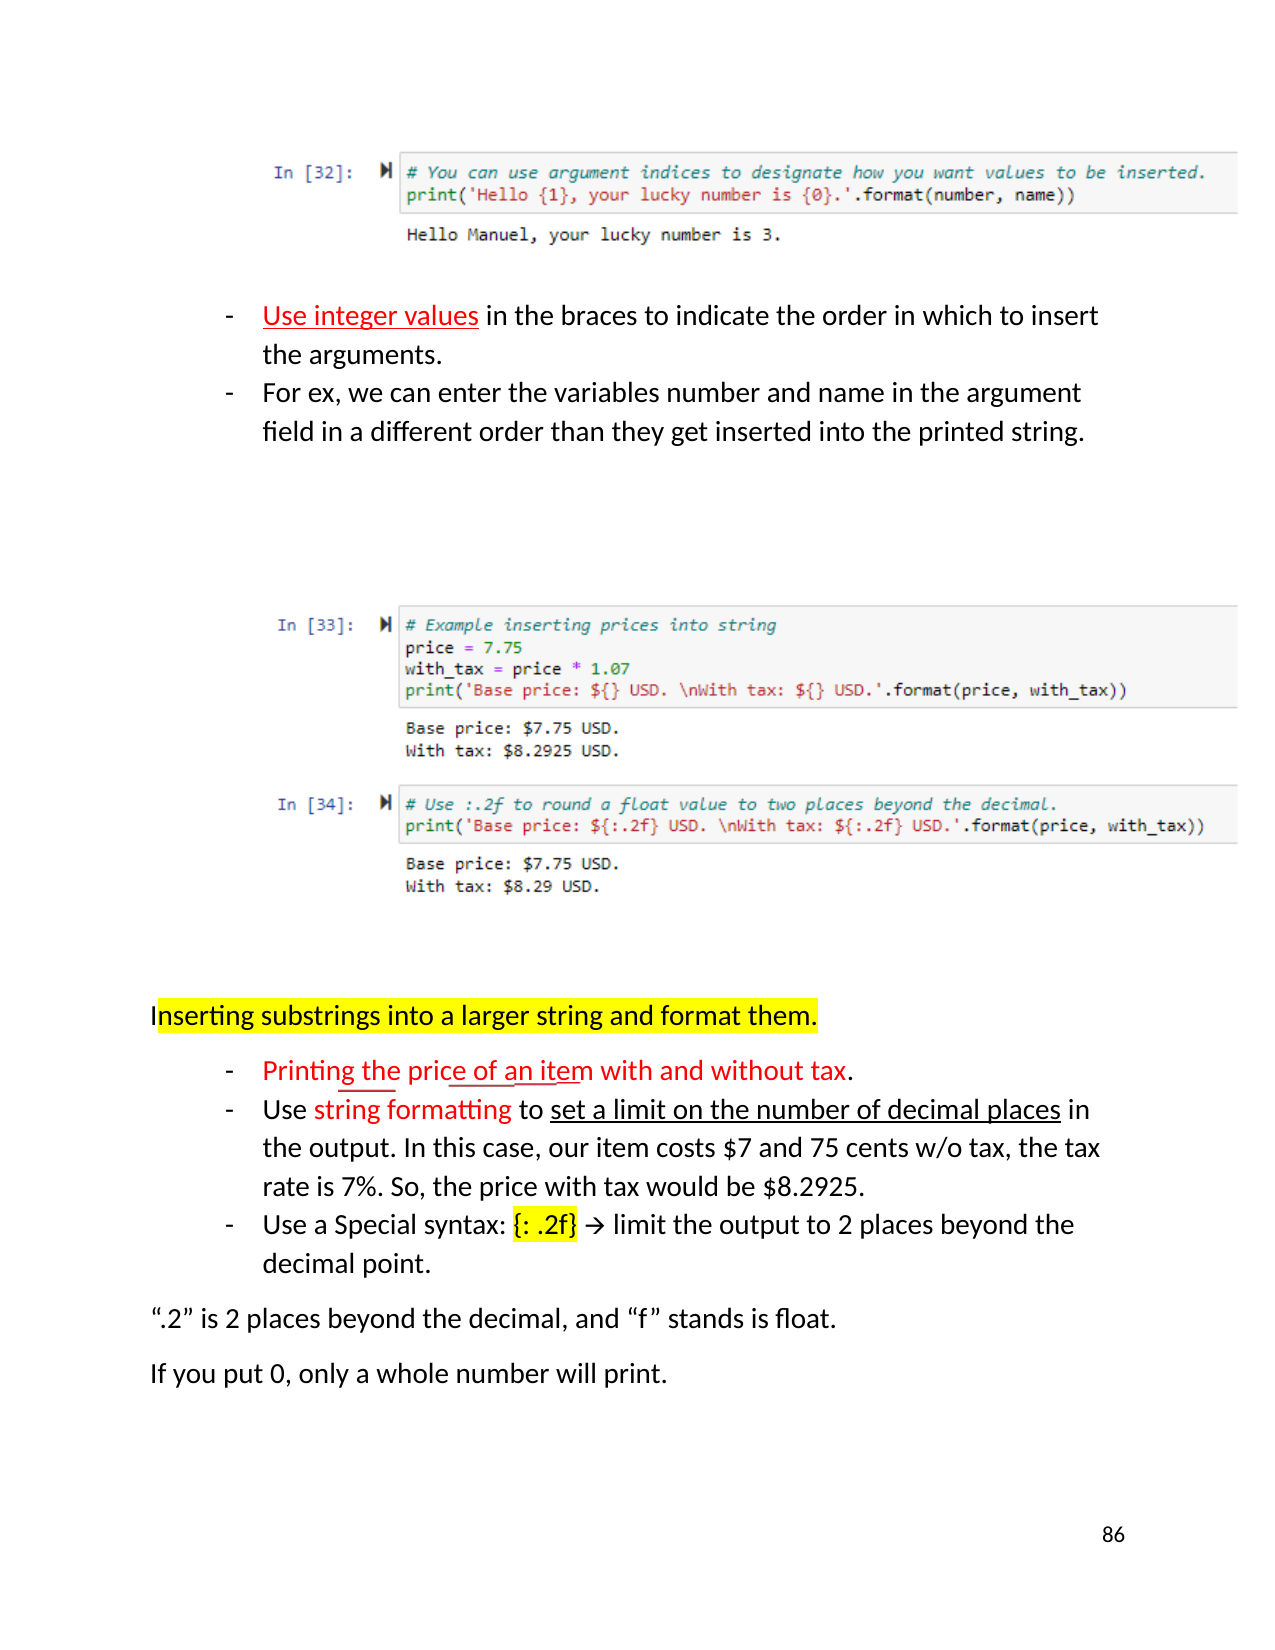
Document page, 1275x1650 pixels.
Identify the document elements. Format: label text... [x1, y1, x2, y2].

list Use a Special syntax: {: .2f} limit the output to 2 places beyond the decimal point. [225, 1206, 1125, 1280]
picture [262, 604, 1238, 902]
list Use integer values in the braces to indicate the order in which to insert the arguments. [225, 297, 1125, 371]
list Printing the price of an item with and without tax. [225, 1052, 1125, 1088]
text Inserting substrings into a larger string and format them. [150, 997, 1125, 1033]
list Use string formatting to set a limit on the number of decimal places in the output. In this case, our item costs $7 and 75 cents w/o tax, the tax rate is 7%. So, the price with tax would be $8.2925. [225, 1091, 1125, 1203]
list For ex, we can enter the variables number and name in the argument field in a different order than they get inserted into the printed string. [225, 374, 1125, 448]
text “.2” is 2 places beyond the decimal, and “f” stands is float. [150, 1300, 1125, 1335]
picture [262, 150, 1238, 257]
picture [338, 1082, 582, 1092]
text If you put 0, only a whole number will print. [150, 1355, 1125, 1391]
